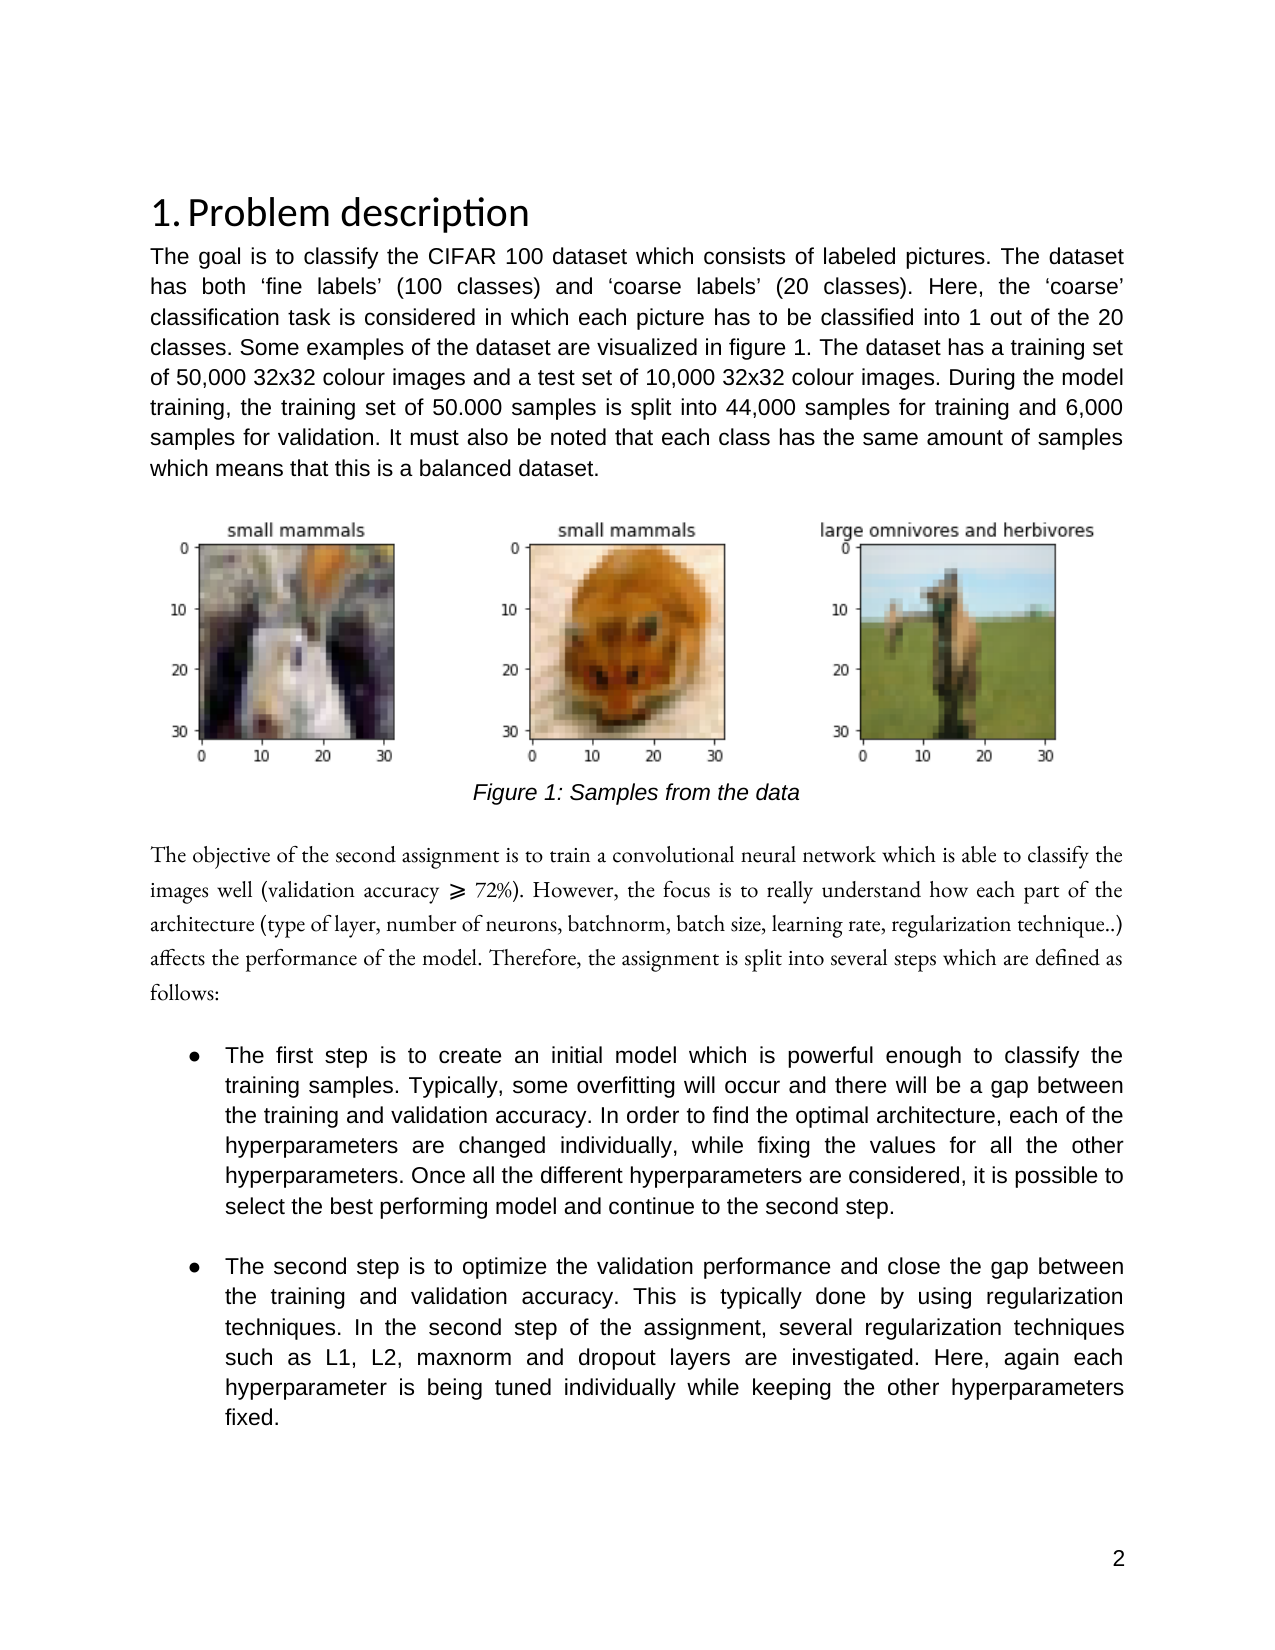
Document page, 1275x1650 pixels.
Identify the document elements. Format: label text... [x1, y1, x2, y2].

text The goal is to classify the CIFAR 100 dataset which consists of labeled pictures. The dataset has both ‘fine labels’ (100 classes) and ‘coarse labels’ (20 classes). Here, the ‘coarse’ classification task is considered in which each picture has to be classified into 1 out of the 20 classes. Some examples of the dataset are visualized in figure 1. The dataset has a training set of 50,000 32x32 colour images and a test set of 10,000 32x32 colour images. During the model training, the training set of 50.000 samples is split into 44,000 samples for training and 6,000 samples for validation. It must also be noted that each class has the same amount of samples which means that this is a balanced dataset. [150, 243, 1125, 481]
subtitle Problem description [150, 186, 1125, 237]
text Figure 1: Samples from the data [150, 779, 1125, 805]
picture [163, 515, 1112, 776]
list The second step is to optimize the validation performance and close the gap between the training and validation accuracy. This is typically done by using regularization techniques. In the second step of the assignment, several regularization techniques such as L1, L2, maxnorm and dropout layers are investigated. Here, again each hyperparameter is being tuned individually while keeping the other hyperparameters fixed. [187, 1253, 1125, 1430]
text The objective of the second assignment is to train a convolutional neural network which is able to classify the images well (validation accuracy ⩾ 72%). However, the focus is to really understand how each part of the architecture (type of layer, number of neurons, batchnorm, batch size, learning rate, regularization technique..) affects the performance of the model. Therefore, the assignment is split into several steps which are defined as follows: [150, 839, 1125, 1007]
list The first step is to create an initial model which is powerful enough to classify the training samples. Typically, some overfitting will occur and there will be a gap between the training and validation accuracy. In order to find the optimal architecture, each of the hyperparameters are changed individually, while fixing the values for all the other hyperparameters. Once all the different hyperparameters are considered, it is possible to select the best performing model and continue to the second step. [187, 1042, 1125, 1219]
